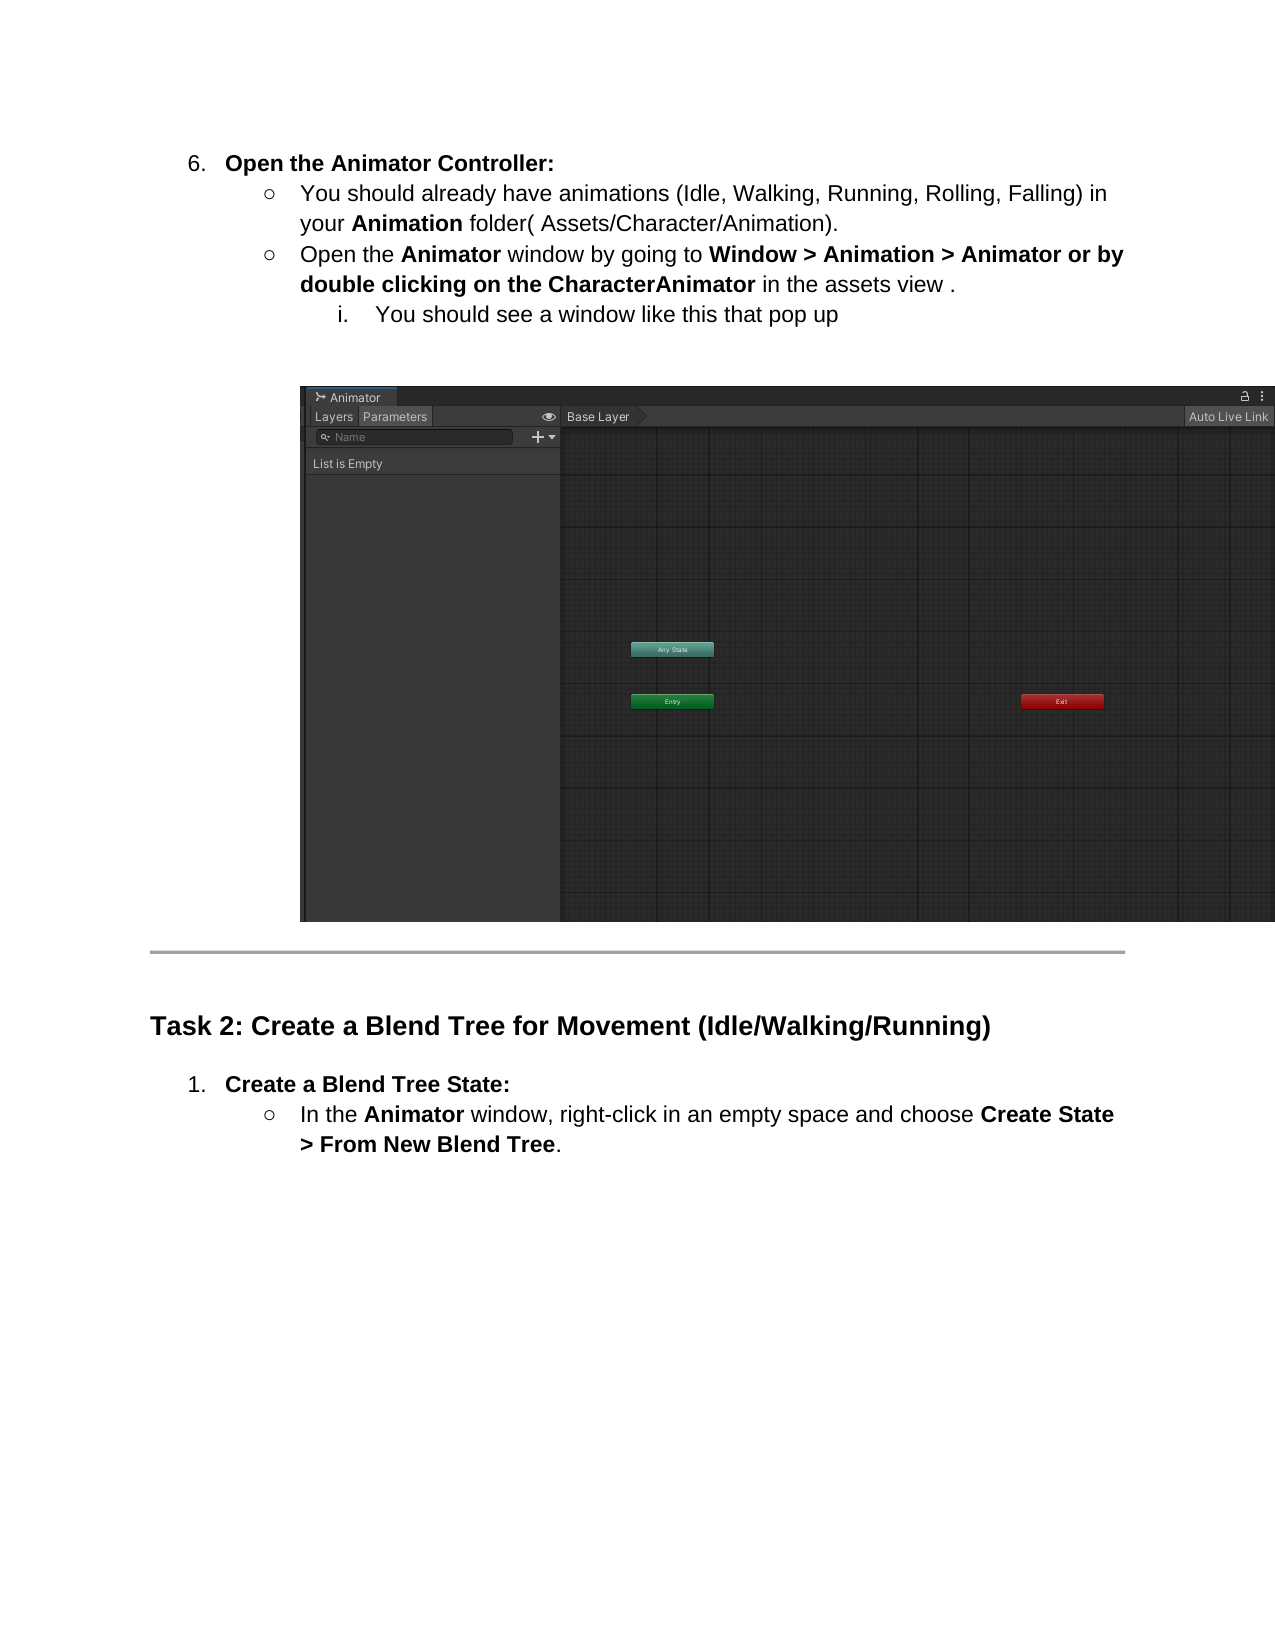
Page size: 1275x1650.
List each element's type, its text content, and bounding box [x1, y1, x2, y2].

list You should see a window like this that pop up [337, 301, 1125, 327]
list Open the Animator Controller: [187, 150, 1125, 176]
list Create a Blend Tree State: [187, 1071, 1125, 1097]
list In the Animator window, right-click in an empty space and choose Create State > From New Blend Tree. [262, 1101, 1125, 1158]
list You should already have animations (Idle, Walking, Running, Rolling, Falling) in your Animation folder( Assets/Character/Animation). [262, 180, 1125, 237]
list Open the Animator window by going to Window > Animation > Animator or by double clicking on the CharacterAnimator in the assets view . [262, 241, 1125, 297]
picture [300, 386, 1275, 922]
subtitle Task 2: Create a Blend Tree for Movement (Idle/Walking/Running) [150, 1010, 1125, 1041]
